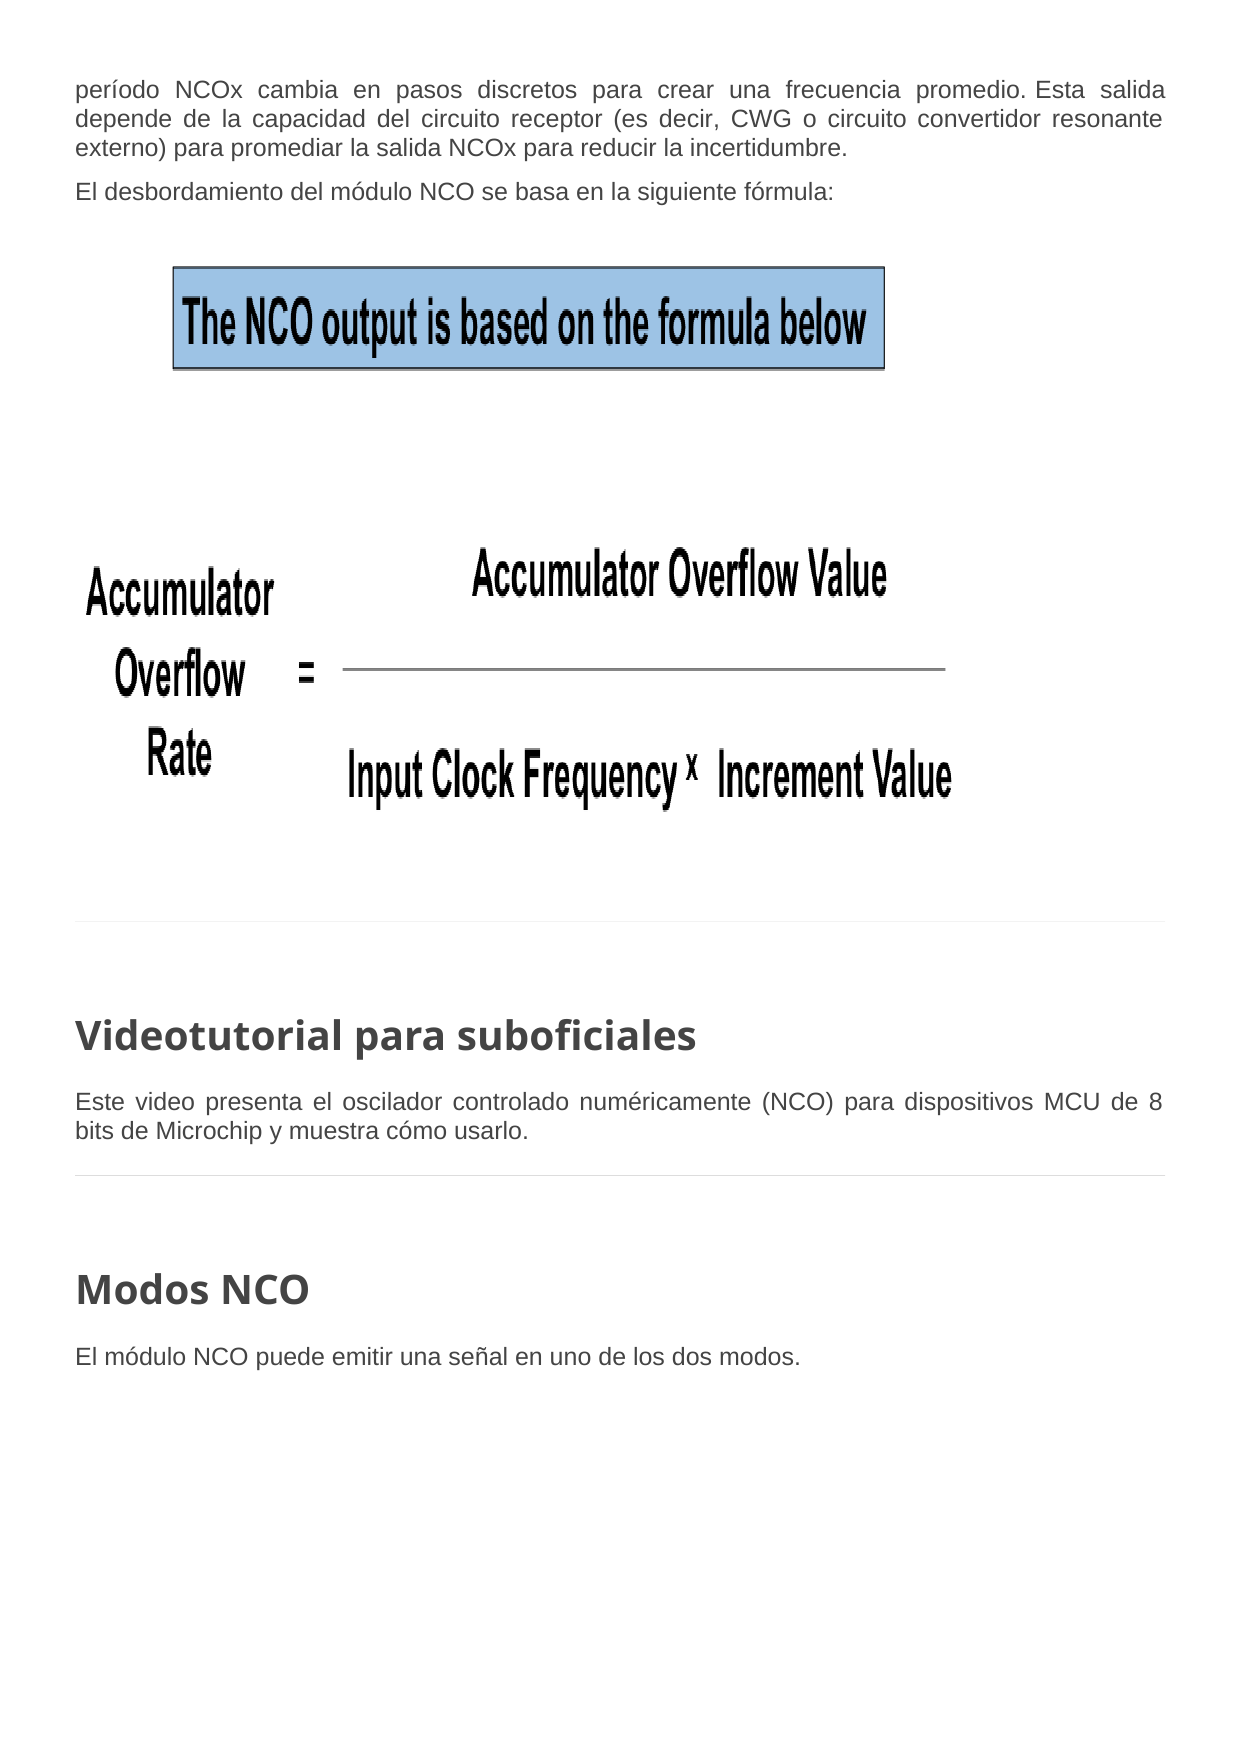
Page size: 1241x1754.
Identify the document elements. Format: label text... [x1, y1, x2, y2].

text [75, 75, 1165, 161]
text Este video presenta el oscilador controlado numéricamente (NCO) para dispositivos MCU de 8 bits de Microchip y muestra cómo usarlo. [75, 1087, 1165, 1144]
text El desbordamiento del módulo NCO se basa en la siguiente fórmula: [75, 177, 1165, 206]
subtitle Modos NCO [75, 1261, 1165, 1317]
subtitle Videotutorial para suboficiales [75, 1007, 1165, 1062]
picture [75, 221, 961, 886]
text El módulo NCO puede emitir una señal en uno de los dos modos. [75, 1342, 1165, 1370]
